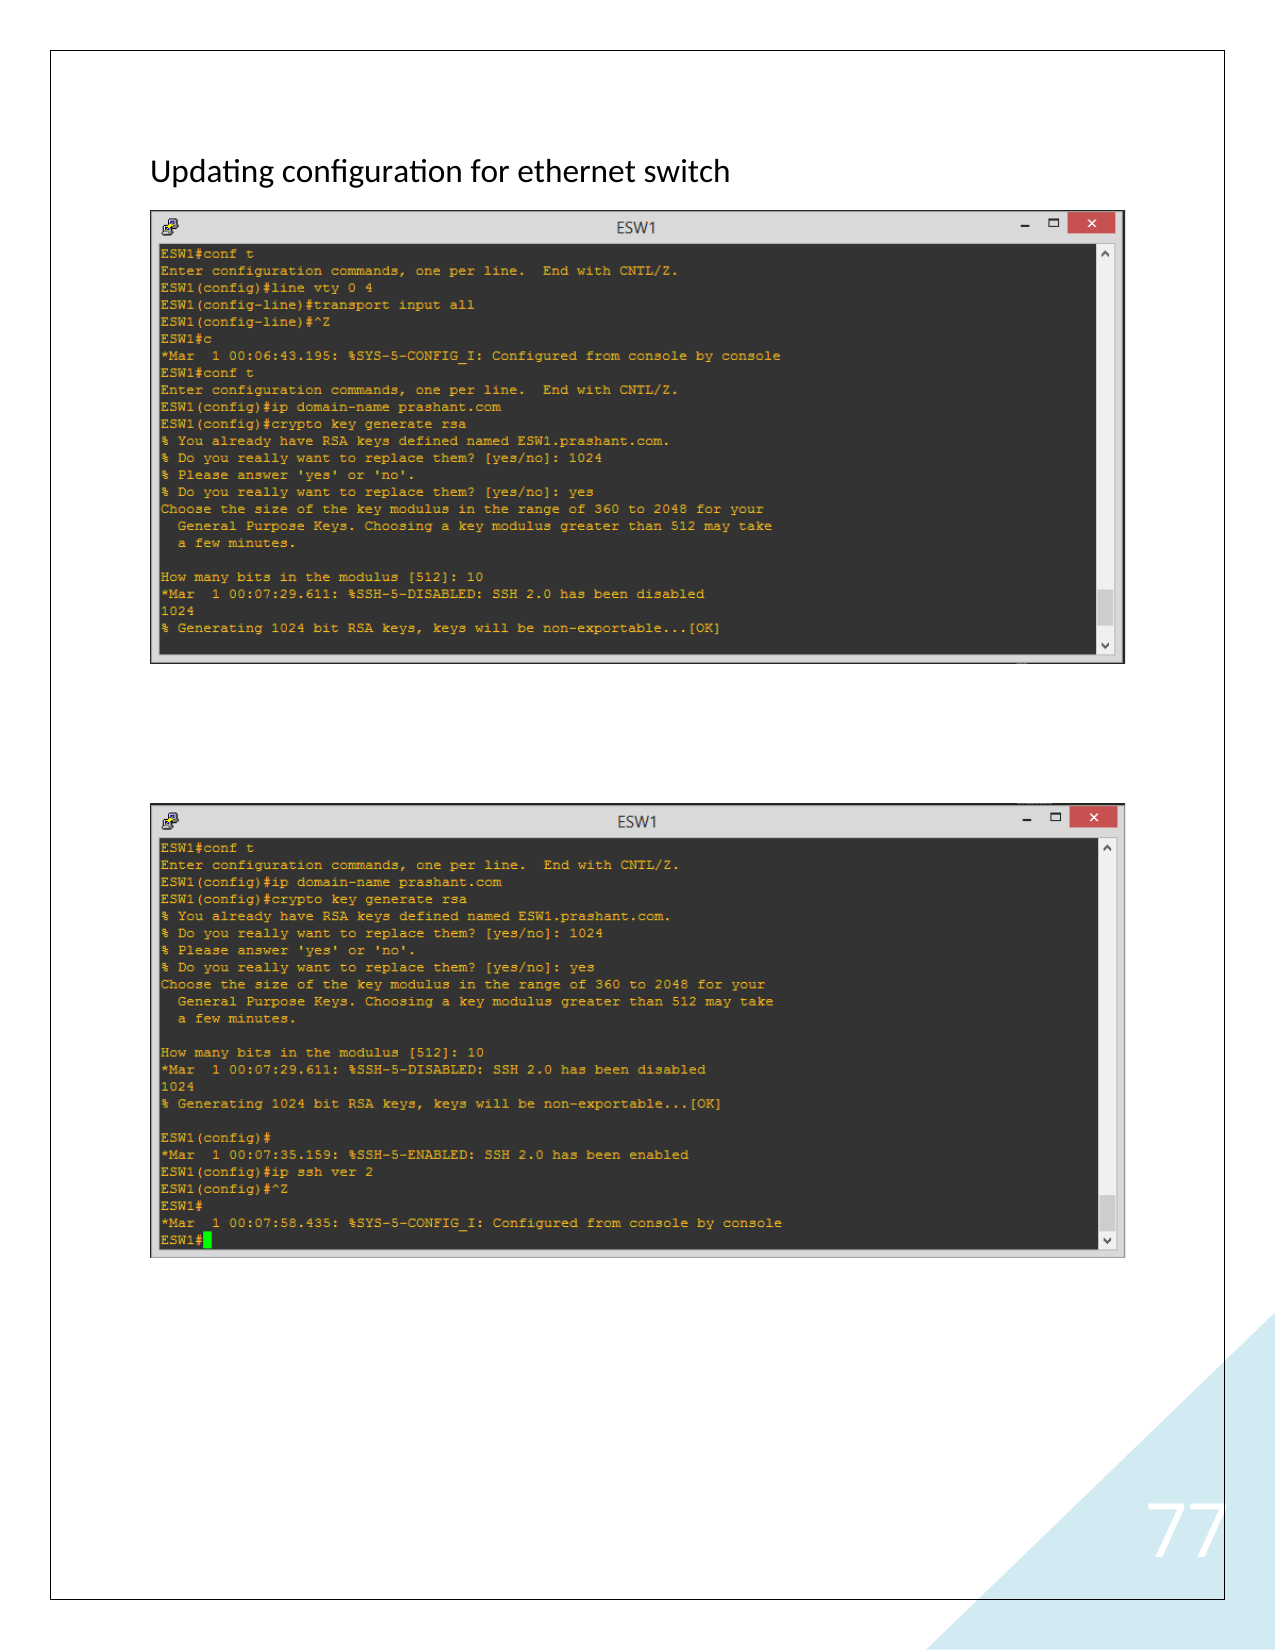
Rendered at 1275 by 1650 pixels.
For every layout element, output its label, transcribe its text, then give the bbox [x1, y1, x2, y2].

text Updating configuration for ethernet switch [150, 150, 1125, 191]
picture [150, 210, 1125, 664]
picture [150, 803, 1125, 1258]
